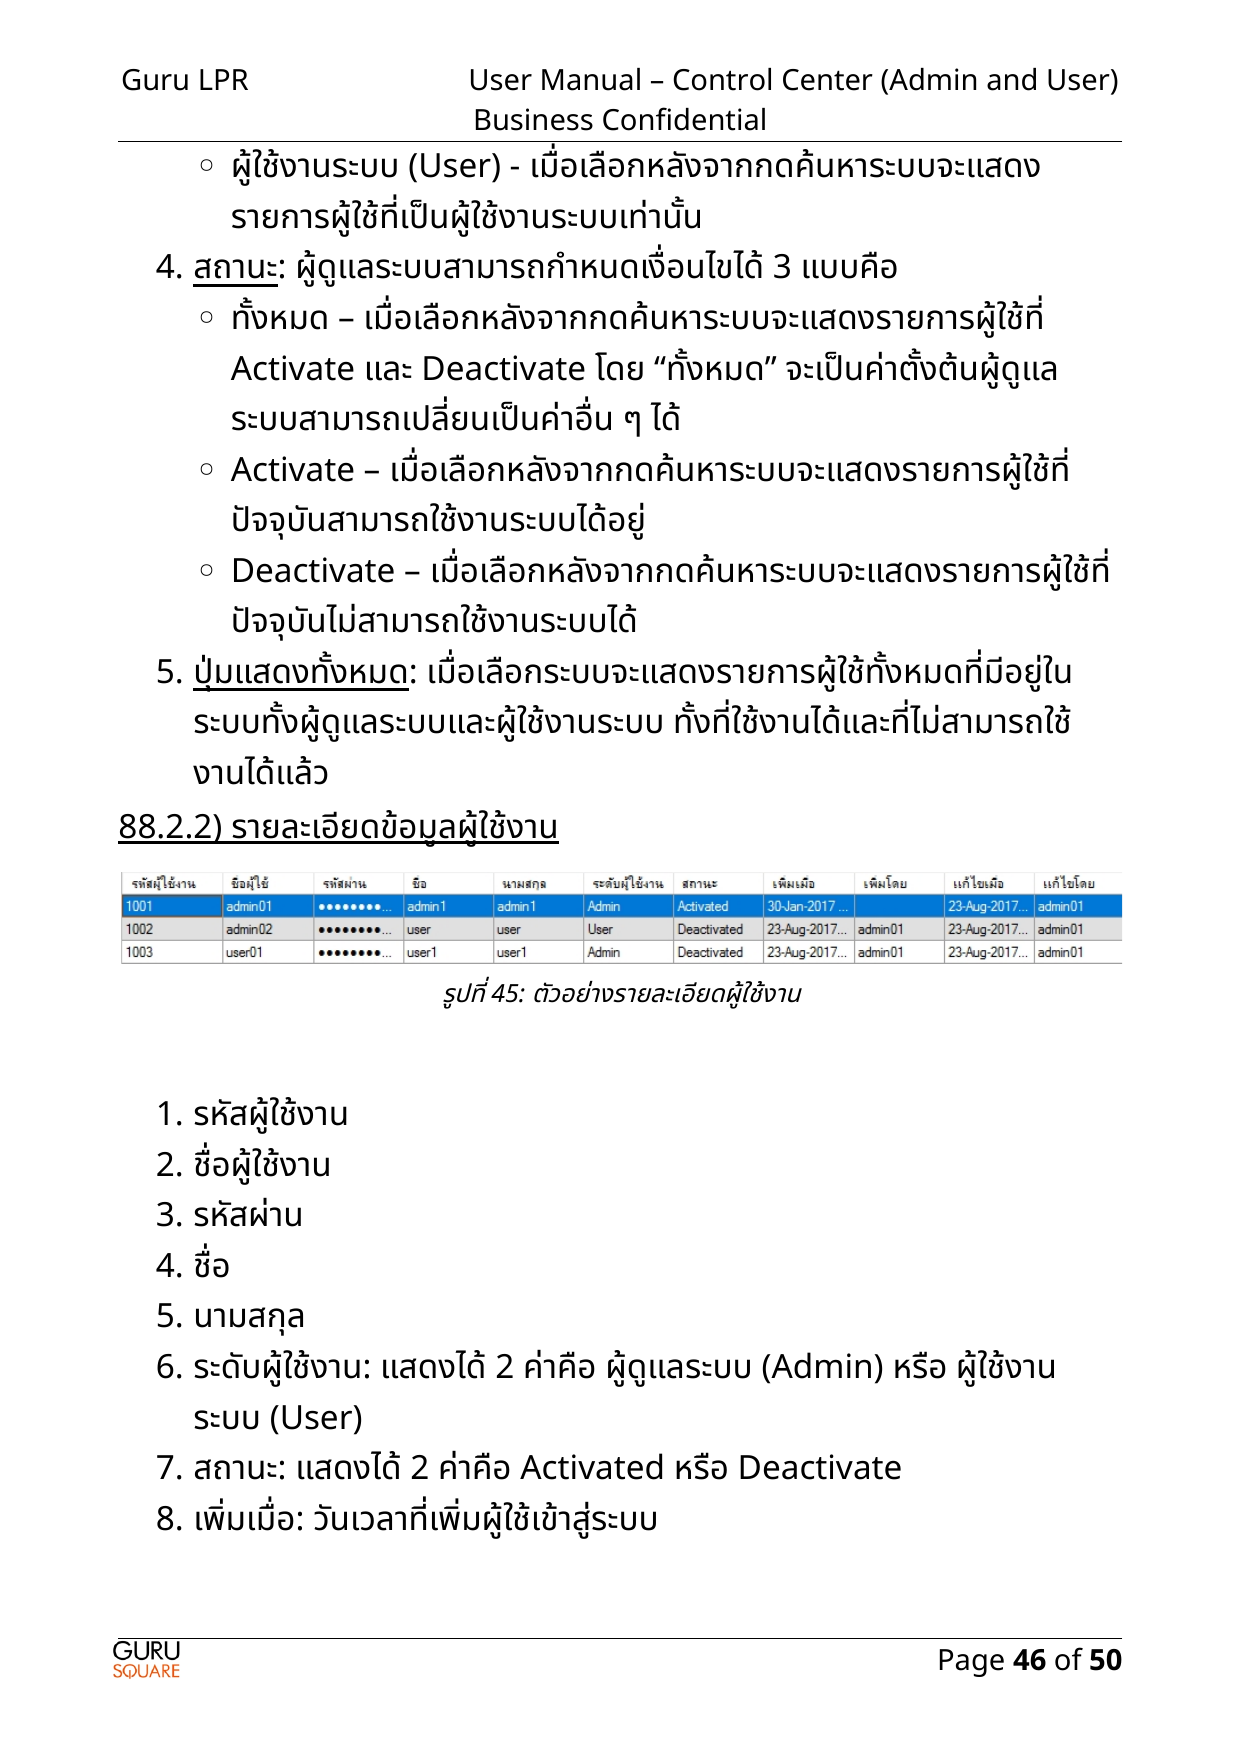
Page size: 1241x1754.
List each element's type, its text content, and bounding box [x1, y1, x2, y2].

list Activate – เมื่อเลือกหลังจากกดค้นหาระบบจะแสดงรายการผู้ใช้ที่ปัจจุบันสามารถใช้งานระบบได้อยู่ [193, 446, 1122, 547]
list รหัสผ่าน [156, 1191, 1122, 1242]
list ระดับผู้ใช้งาน: แสดงได้ 2 ค่าคือ ผู้ดูแลระบบ (Admin) หรือ ผู้ใช้งานระบบ (User) [156, 1343, 1122, 1444]
subtitle 88.2.2) รายละเอียดข้อมูลผู้ใช้งาน [118, 803, 1122, 854]
picture [121, 872, 1123, 964]
list นามสกุล [156, 1292, 1122, 1343]
list รหัสผู้ใช้งาน [156, 1090, 1122, 1140]
list ปุ่มแสดงทั้งหมด: เมื่อเลือกระบบจะแสดงรายการผู้ใช้ทั้งหมดที่มีอยู่ในระบบทั้งผู้ดูแลระบบและผู้ใช้งานระบบ ทั้งที่ใช้งานได้และที่ไม่สามารถใช้งานได้แล้ว [156, 648, 1122, 799]
list ผู้ใช้งานระบบ (User) - เมื่อเลือกหลังจากกดค้นหาระบบจะแสดงรายการผู้ใช้ที่เป็นผู้ใช้งานระบบเท่านั้น [193, 142, 1122, 243]
list เพิ่มเมื่อ: วันเวลาที่เพิ่มผู้ใช้เข้าสู่ระบบ [156, 1495, 1122, 1545]
picture [111, 1638, 182, 1680]
list สถานะ: ผู้ดูแลระบบสามารถกำหนดเงื่อนไขได้ 3 แบบคือ [156, 243, 1122, 294]
list สถานะ: แสดงได้ 2 ค่าคือ Activated หรือ Deactivate [156, 1444, 1122, 1495]
list ทั้งหมด – เมื่อเลือกหลังจากกดค้นหาระบบจะแสดงรายการผู้ใช้ที่ Activate และ Deactivate โดย “ทั้งหมด” จะเป็นค่าตั้งต้นผู้ดูแลระบบสามารถเปลี่ยนเป็นค่าอื่น ๆ ได้ [193, 294, 1122, 446]
list ชื่อ [156, 1242, 1122, 1292]
list ชื่อผู้ใช้งาน [156, 1140, 1122, 1191]
list Deactivate – เมื่อเลือกหลังจากกดค้นหาระบบจะแสดงรายการผู้ใช้ที่ปัจจุบันไม่สามารถใช้งานระบบได้ [193, 547, 1122, 648]
